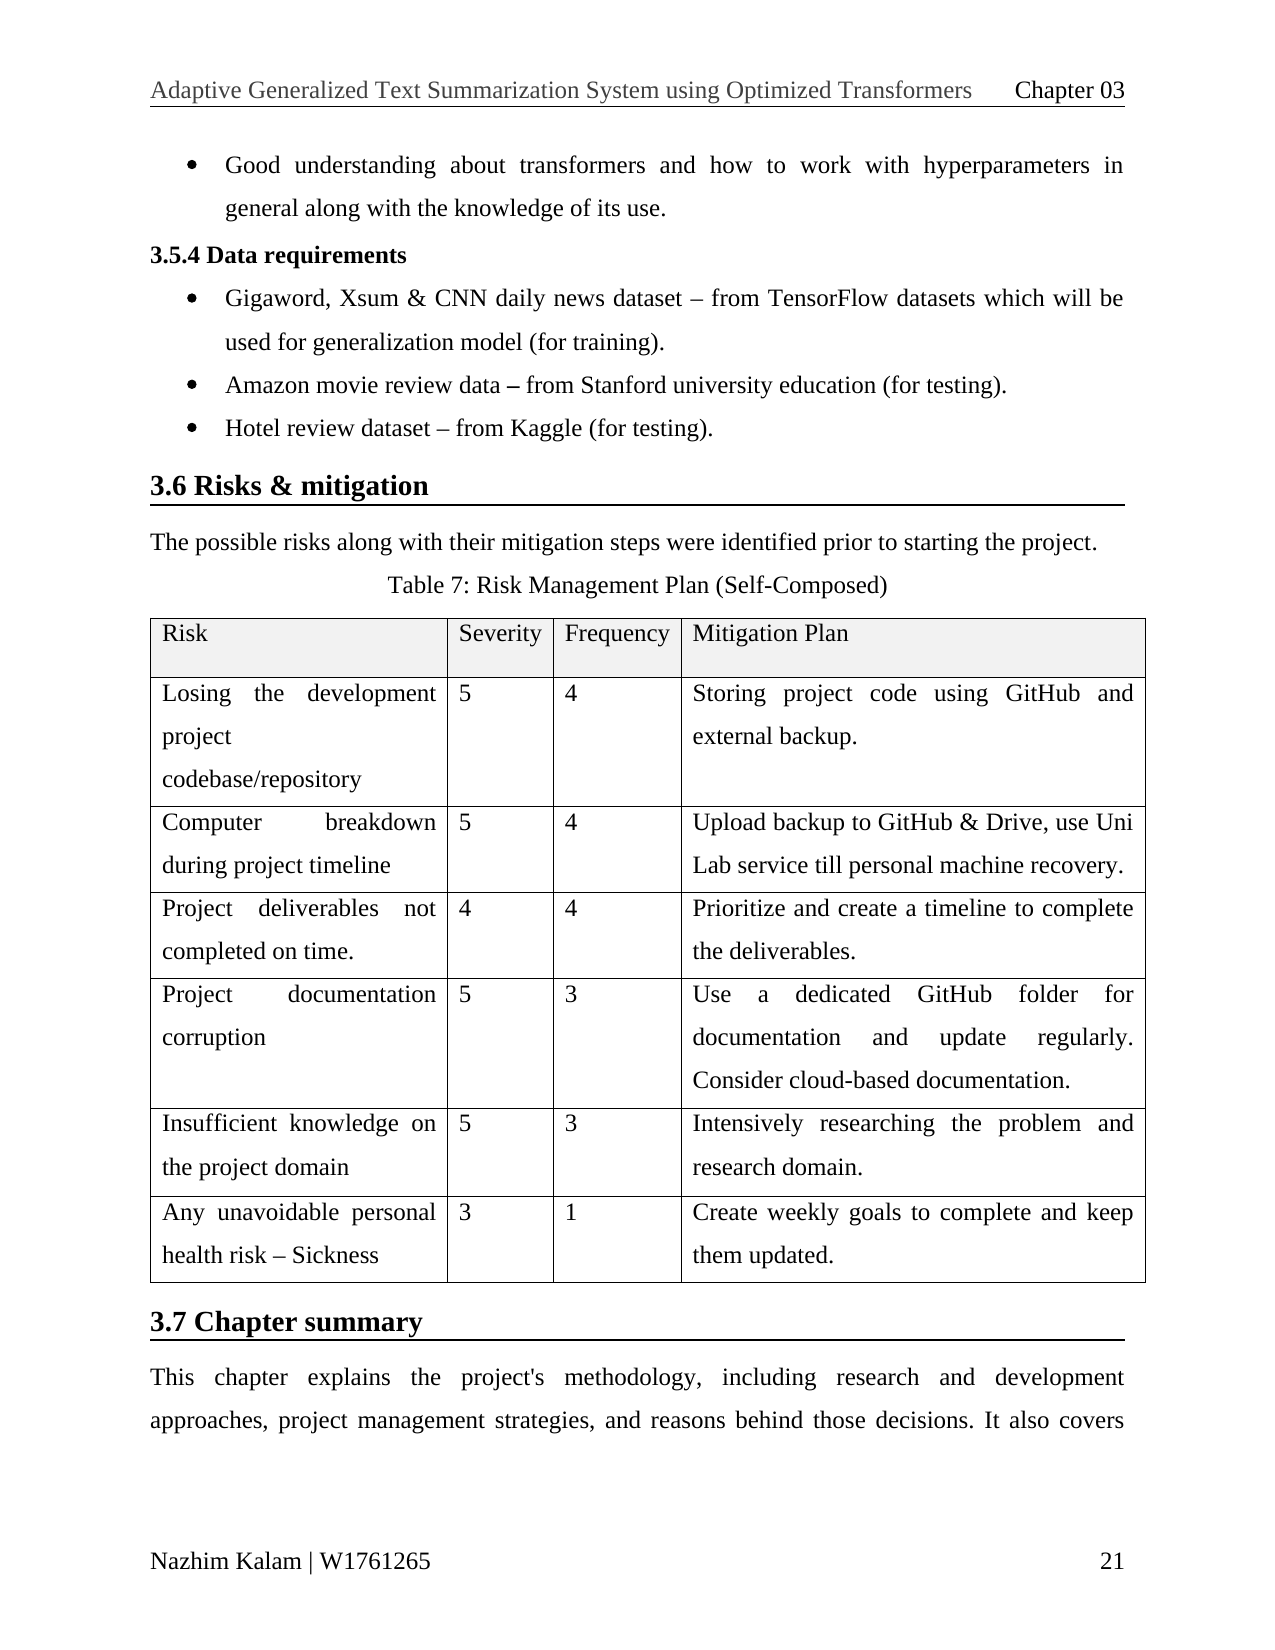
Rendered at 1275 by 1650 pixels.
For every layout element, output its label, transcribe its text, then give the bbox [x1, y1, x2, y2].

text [150, 1362, 1125, 1434]
list Gigaword, Xsum & CNN daily news dataset – from TensorFlow datasets which will be used for generalization model (for training). [187, 283, 1125, 355]
text Table 7: Risk Management Plan (Self-Composed) [150, 570, 1125, 598]
table_cell Project deliverables not completed on time. [151, 893, 447, 978]
table_cell 4 [554, 678, 681, 806]
table_cell Create weekly goals to complete and keep them updated. [682, 1197, 1145, 1282]
table_cell Insufficient knowledge on the project domain [151, 1109, 447, 1196]
table_cell Storing project code using GitHub and external backup. [682, 678, 1145, 806]
table_cell 4 [554, 807, 681, 892]
subtitle 3.7 Chapter summary [150, 1304, 1125, 1339]
subtitle 3.6 Risks & mitigation [150, 468, 1125, 504]
table_header Mitigation Plan [682, 619, 1145, 677]
table_cell 1 [554, 1197, 681, 1282]
table_cell Intensively researching the problem and research domain. [682, 1109, 1145, 1196]
list Hotel review dataset – from Kaggle (for testing). [187, 413, 1125, 442]
table_cell 3 [554, 979, 681, 1107]
table_cell 4 [448, 893, 553, 978]
list Amazon movie review data – from Stanford university education (for testing). [187, 370, 1125, 398]
table_cell 3 [554, 1109, 681, 1196]
table_cell 3 [448, 1197, 553, 1282]
table_cell Computer breakdown during project timeline [151, 807, 447, 892]
table_cell Losing the development project codebase/repository [151, 678, 447, 806]
table_cell 5 [448, 979, 553, 1107]
table_header Frequency [554, 619, 681, 677]
table_cell 5 [448, 1109, 553, 1196]
table_cell 5 [448, 807, 553, 892]
table_cell Any unavoidable personal health risk – Sickness [151, 1197, 447, 1282]
list Good understanding about transformers and how to work with hyperparameters in general along with the knowledge of its use. [187, 150, 1125, 222]
table_cell 4 [554, 893, 681, 978]
table_cell Use a dedicated GitHub folder for documentation and update regularly. Consider cloud-based documentation. [682, 979, 1145, 1107]
table_cell 5 [448, 678, 553, 806]
table_cell Upload backup to GitHub & Drive, use Uni Lab service till personal machine recovery. [682, 807, 1145, 892]
table_cell Project documentation corruption [151, 979, 447, 1107]
text The possible risks along with their mitigation steps were identified prior to starting the project. [150, 527, 1125, 555]
table_header Risk [151, 619, 447, 677]
table_header Severity [448, 619, 553, 677]
subtitle 3.5.4 Data requirements [150, 240, 1125, 269]
table_cell Prioritize and create a timeline to complete the deliverables. [682, 893, 1145, 978]
